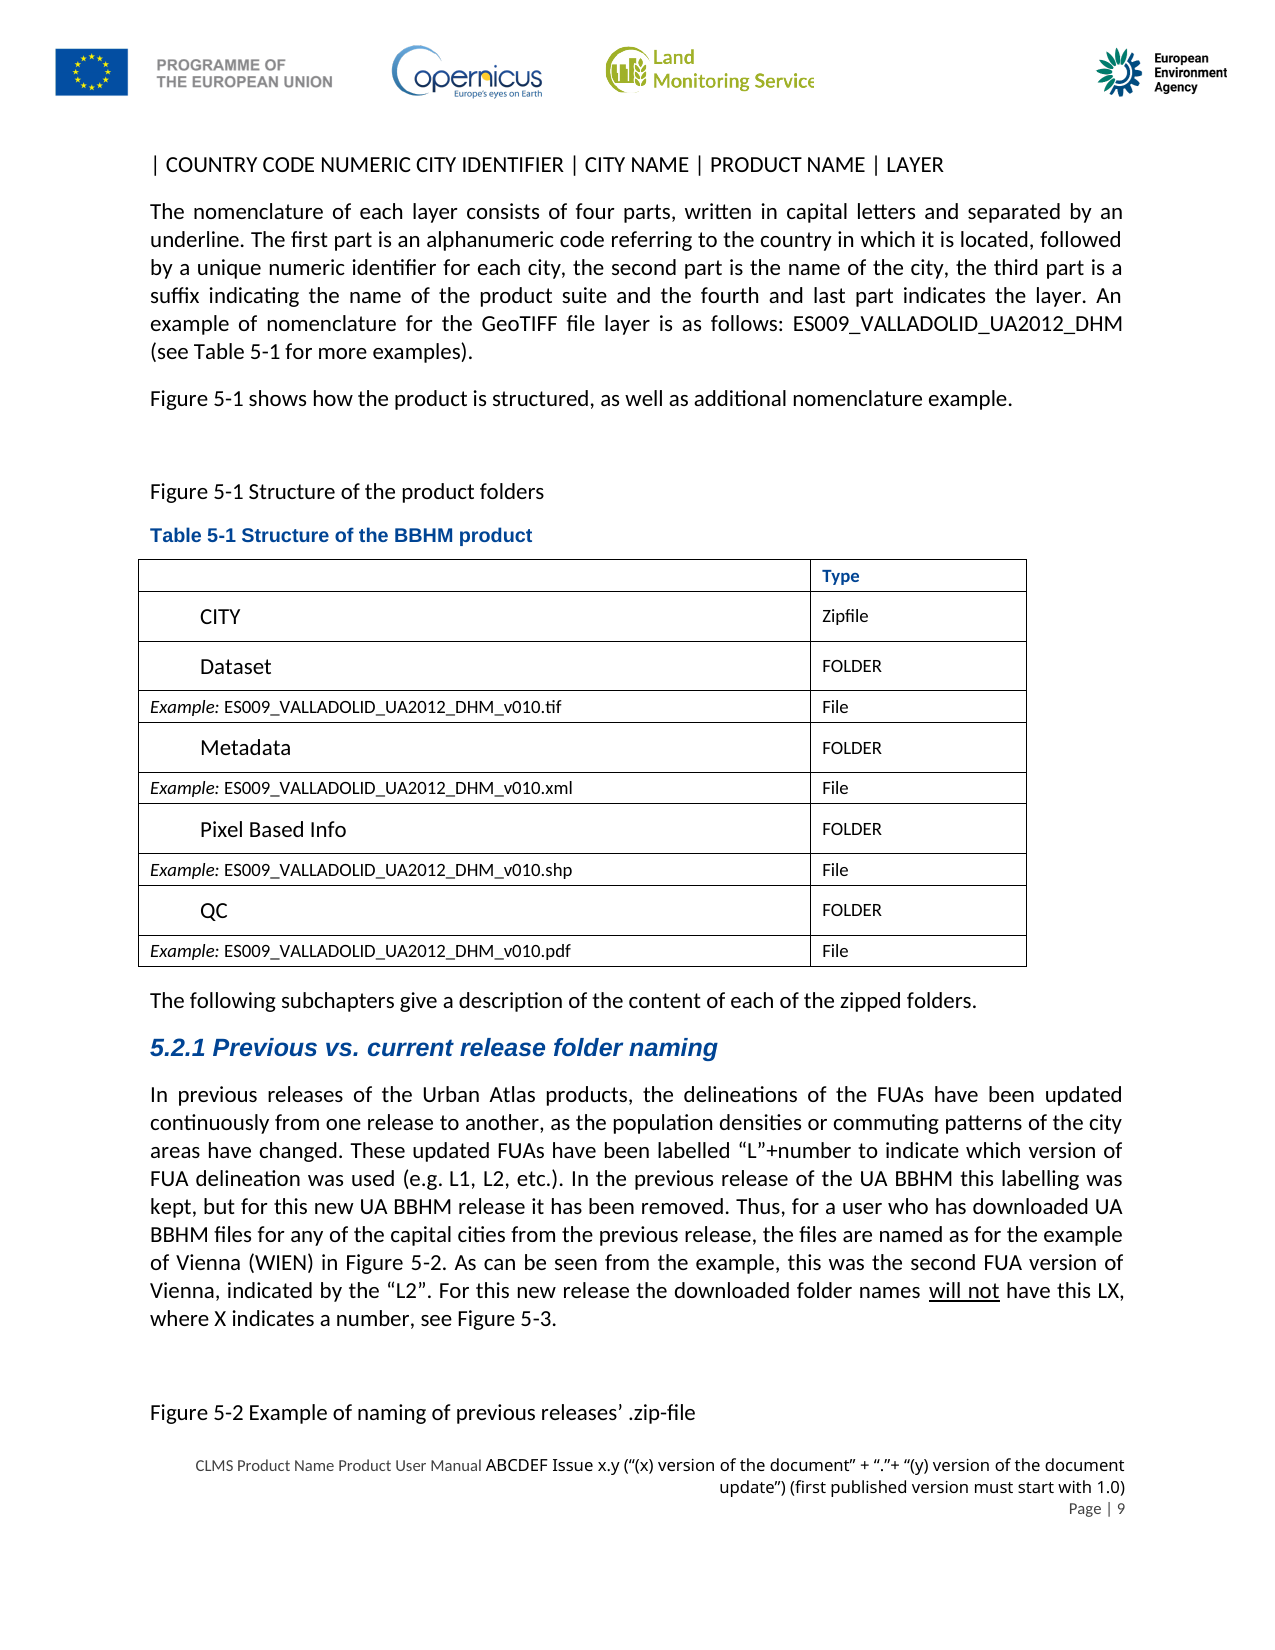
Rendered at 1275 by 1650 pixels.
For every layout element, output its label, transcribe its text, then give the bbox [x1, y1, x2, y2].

picture [1094, 46, 1228, 97]
table_cell File [811, 773, 1026, 803]
table_cell FOLDER [811, 886, 1026, 934]
picture [29, 21, 351, 124]
text The following subchapters give a description of the content of each of the zipped folders. [150, 986, 1125, 1014]
text In previous releases of the Urban Atlas products, the delineations of the FUAs have been updated continuously from one release to another, as the population densities or commuting patterns of the city areas have changed. These updated FUAs have been labelled “L”+number to indicate which version of FUA delineation was used (e.g. L1, L2, etc.). In the previous release of the UA BBHM this labelling was kept, but for this new UA BBHM release it has been removed. Thus, for a user who has downloaded UA BBHM files for any of the capital cities from the previous release, the files are named as for the example of Vienna (WIEN) in Figure 5‑2. As can be seen from the example, this was the second FUA version of Vienna, indicated by the “L2”. For this new release the downloaded folder names will not have this LX, where X indicates a number, see Figure 5‑3. [150, 1080, 1125, 1332]
table_cell File [811, 691, 1026, 722]
text The nomenclature of each layer consists of four parts, written in capital letters and separated by an underline. The first part is an alphanumeric code referring to the country in which it is located, followed by a unique numeric identifier for each city, the second part is the name of the city, the third part is a suffix indicating the name of the product suite and the fourth and last part indicates the layer. An example of nomenclature for the GeoTIFF file layer is as follows: ES009_VALLADOLID_UA2012_DHM (see Table 5‑1 for more examples). [150, 197, 1125, 365]
table_cell QC [139, 886, 810, 934]
text | COUNTRY CODE NUMERIC CITY IDENTIFIER | CITY NAME | PRODUCT NAME | LAYER [150, 150, 1125, 178]
table_cell FOLDER [811, 804, 1026, 853]
table_cell Example: ES009_VALLADOLID_UA2012_DHM_v010.xml [139, 773, 810, 803]
table_cell Metadata [139, 723, 810, 772]
table_cell Example: ES009_VALLADOLID_UA2012_DHM_v010.shp [139, 854, 810, 884]
table_cell File [811, 854, 1026, 884]
table_header Type [811, 560, 1026, 591]
text Figure 5‑1 Structure of the product folders [150, 477, 1125, 505]
table_cell Example: ES009_VALLADOLID_UA2012_DHM_v010.tif [139, 691, 810, 722]
subtitle 5.2.1 Previous vs. current release folder naming [150, 1032, 1125, 1061]
table_cell Pixel Based Info [139, 804, 810, 853]
table_cell Zipfile [811, 592, 1026, 641]
table_cell Example: ES009_VALLADOLID_UA2012_DHM_v010.pdf [139, 936, 810, 966]
text Figure 5‑1 shows how the product is structured, as well as additional nomenclature example. [150, 384, 1125, 412]
table_cell FOLDER [811, 723, 1026, 772]
text Table 5‑1 Structure of the BBHM product [150, 524, 1125, 547]
table_header [139, 560, 810, 591]
table_cell File [811, 936, 1026, 966]
picture [605, 46, 814, 93]
table_cell FOLDER [811, 642, 1026, 690]
table_cell Dataset [139, 642, 810, 690]
text Figure 5‑2 Example of naming of previous releases’ .zip-file [150, 1398, 1125, 1426]
picture [371, 15, 560, 130]
table_cell CITY [139, 592, 810, 641]
